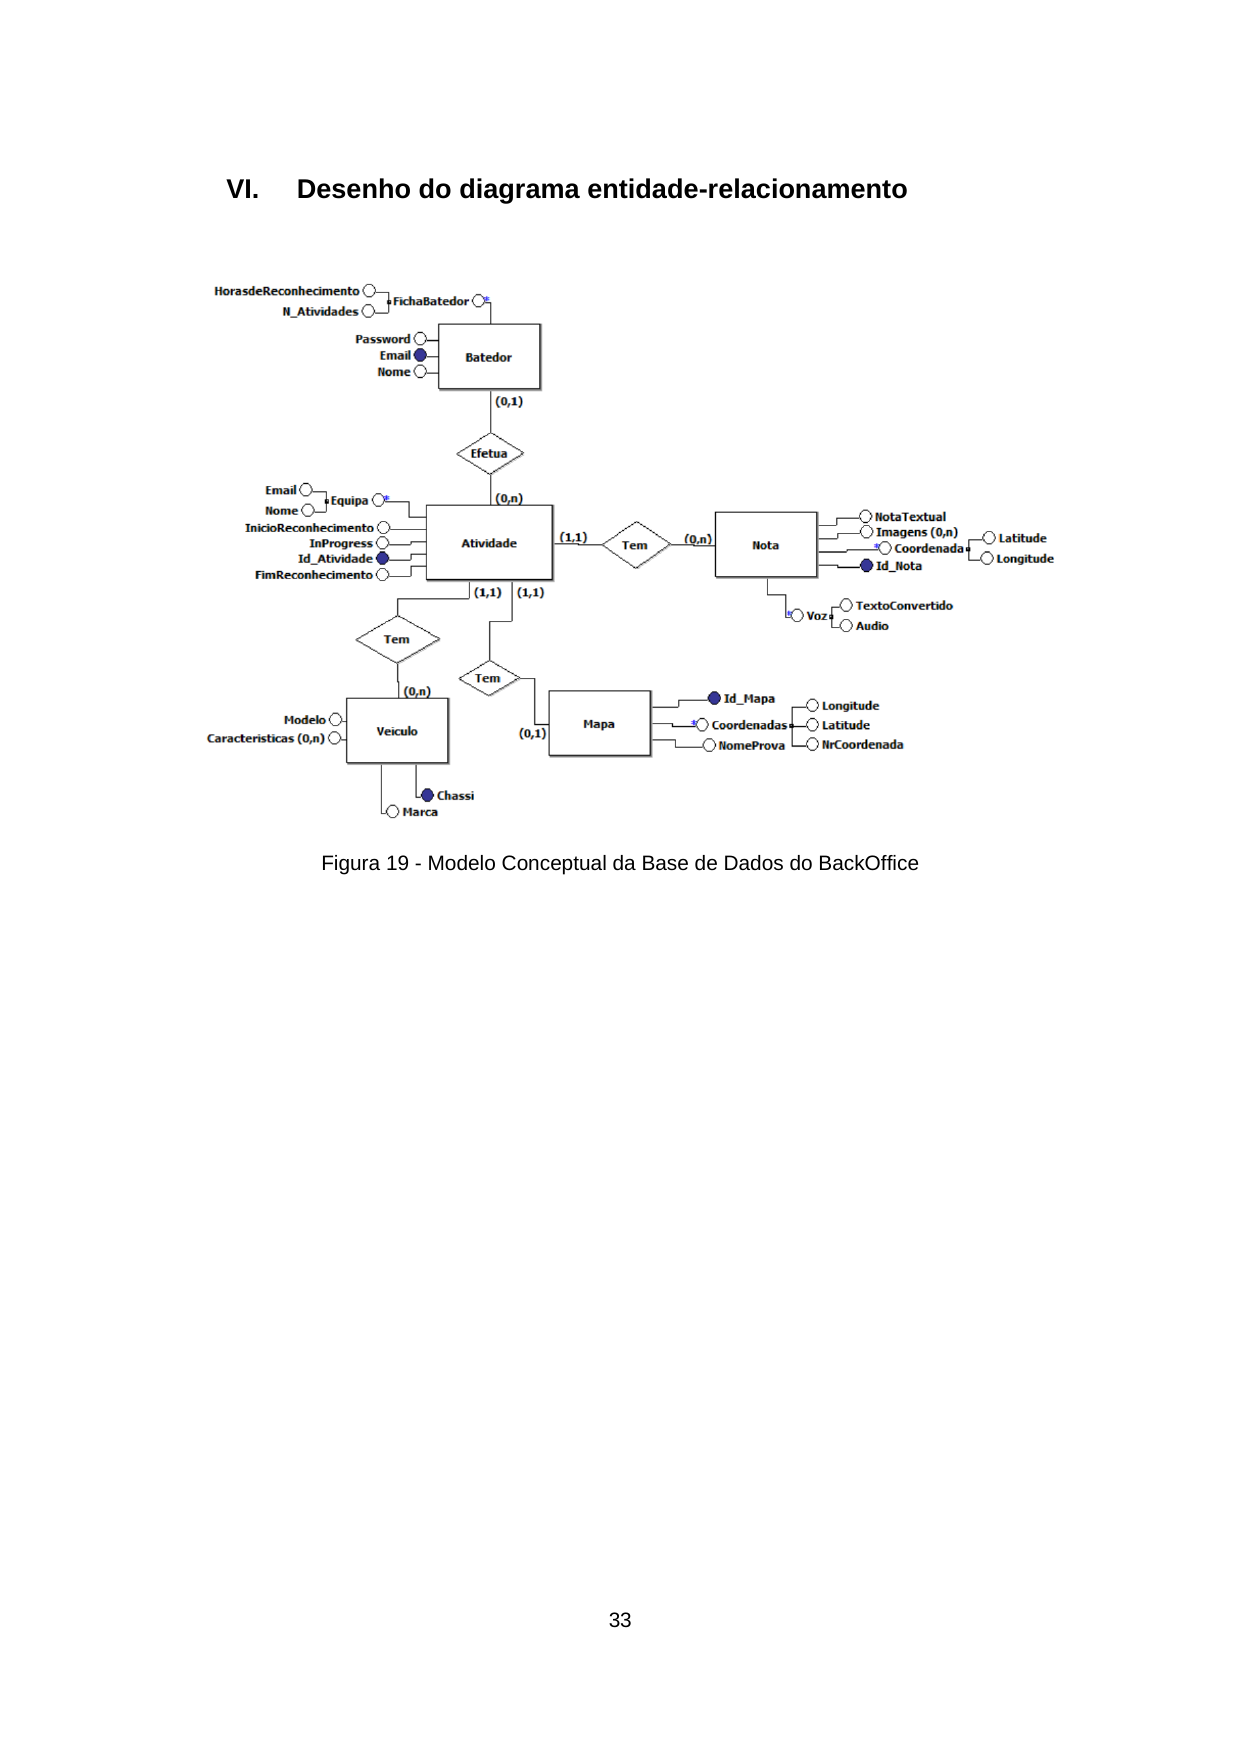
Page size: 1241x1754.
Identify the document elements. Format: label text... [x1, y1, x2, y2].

picture [177, 261, 1063, 826]
subtitle Desenho do diagrama entidade-relacionamento [259, 173, 1063, 204]
